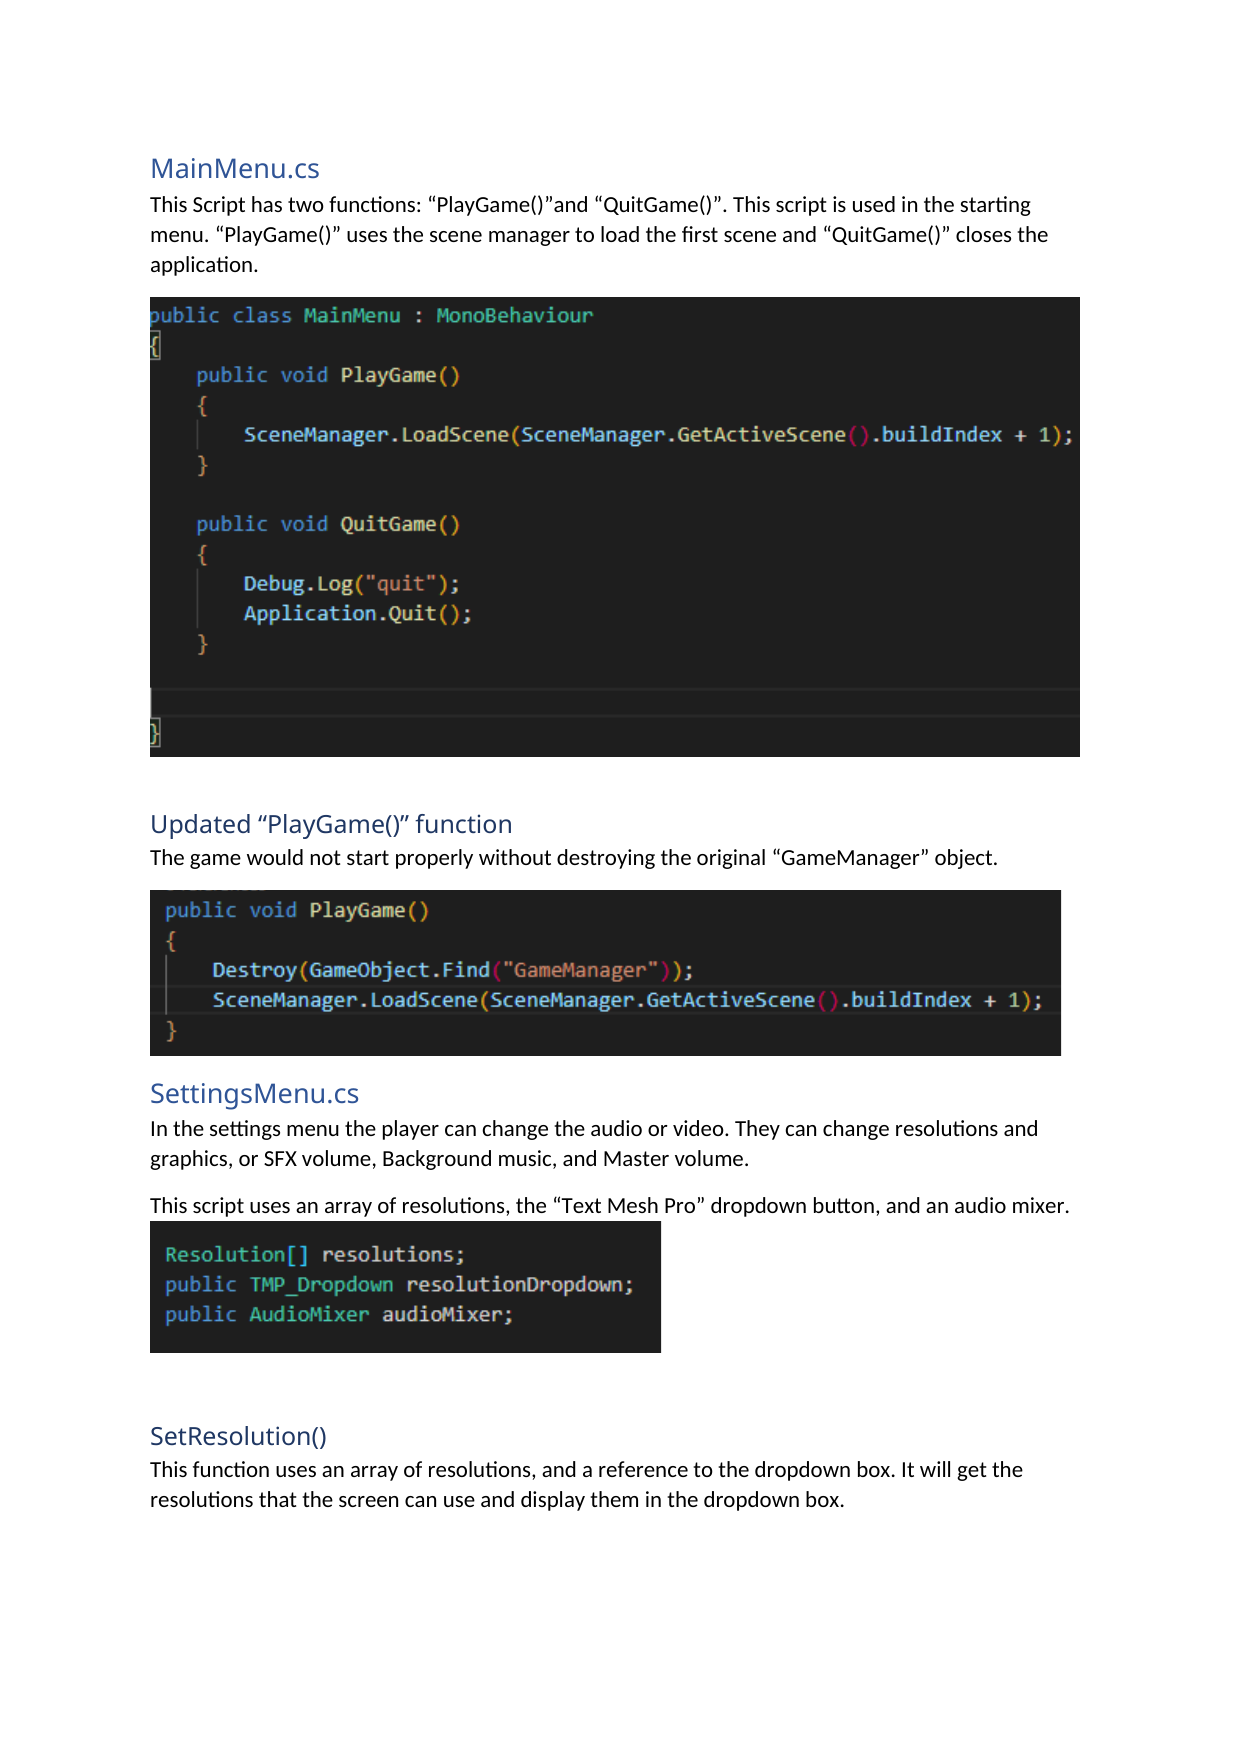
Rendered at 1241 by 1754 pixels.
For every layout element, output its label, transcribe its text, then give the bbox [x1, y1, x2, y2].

subtitle Updated “PlayGame()” function [150, 806, 1090, 840]
picture [150, 1221, 662, 1353]
text This function uses an array of resolutions, and a reference to the dropdown box. It will get the resolutions that the screen can use and display them in the dropdown box. [150, 1455, 1090, 1513]
subtitle SettingsMenu.cs [150, 1074, 1090, 1111]
text The game would not start properly without destroying the original “GameManager” object. [150, 843, 1090, 871]
subtitle SetResolution() [150, 1418, 1090, 1453]
subtitle MainMenu.cs [150, 150, 1090, 187]
text This Script has two functions: “PlayGame()”and “QuitGame()”. This script is used in the starting menu. “PlayGame()” uses the scene manager to load the first scene and “QuitGame()” closes the application. [150, 190, 1090, 278]
picture [150, 890, 1062, 1056]
picture [150, 297, 1080, 757]
text In the settings menu the player can change the audio or video. They can change resolutions and graphics, or SFX volume, Background music, and Master volume. [150, 1114, 1090, 1172]
